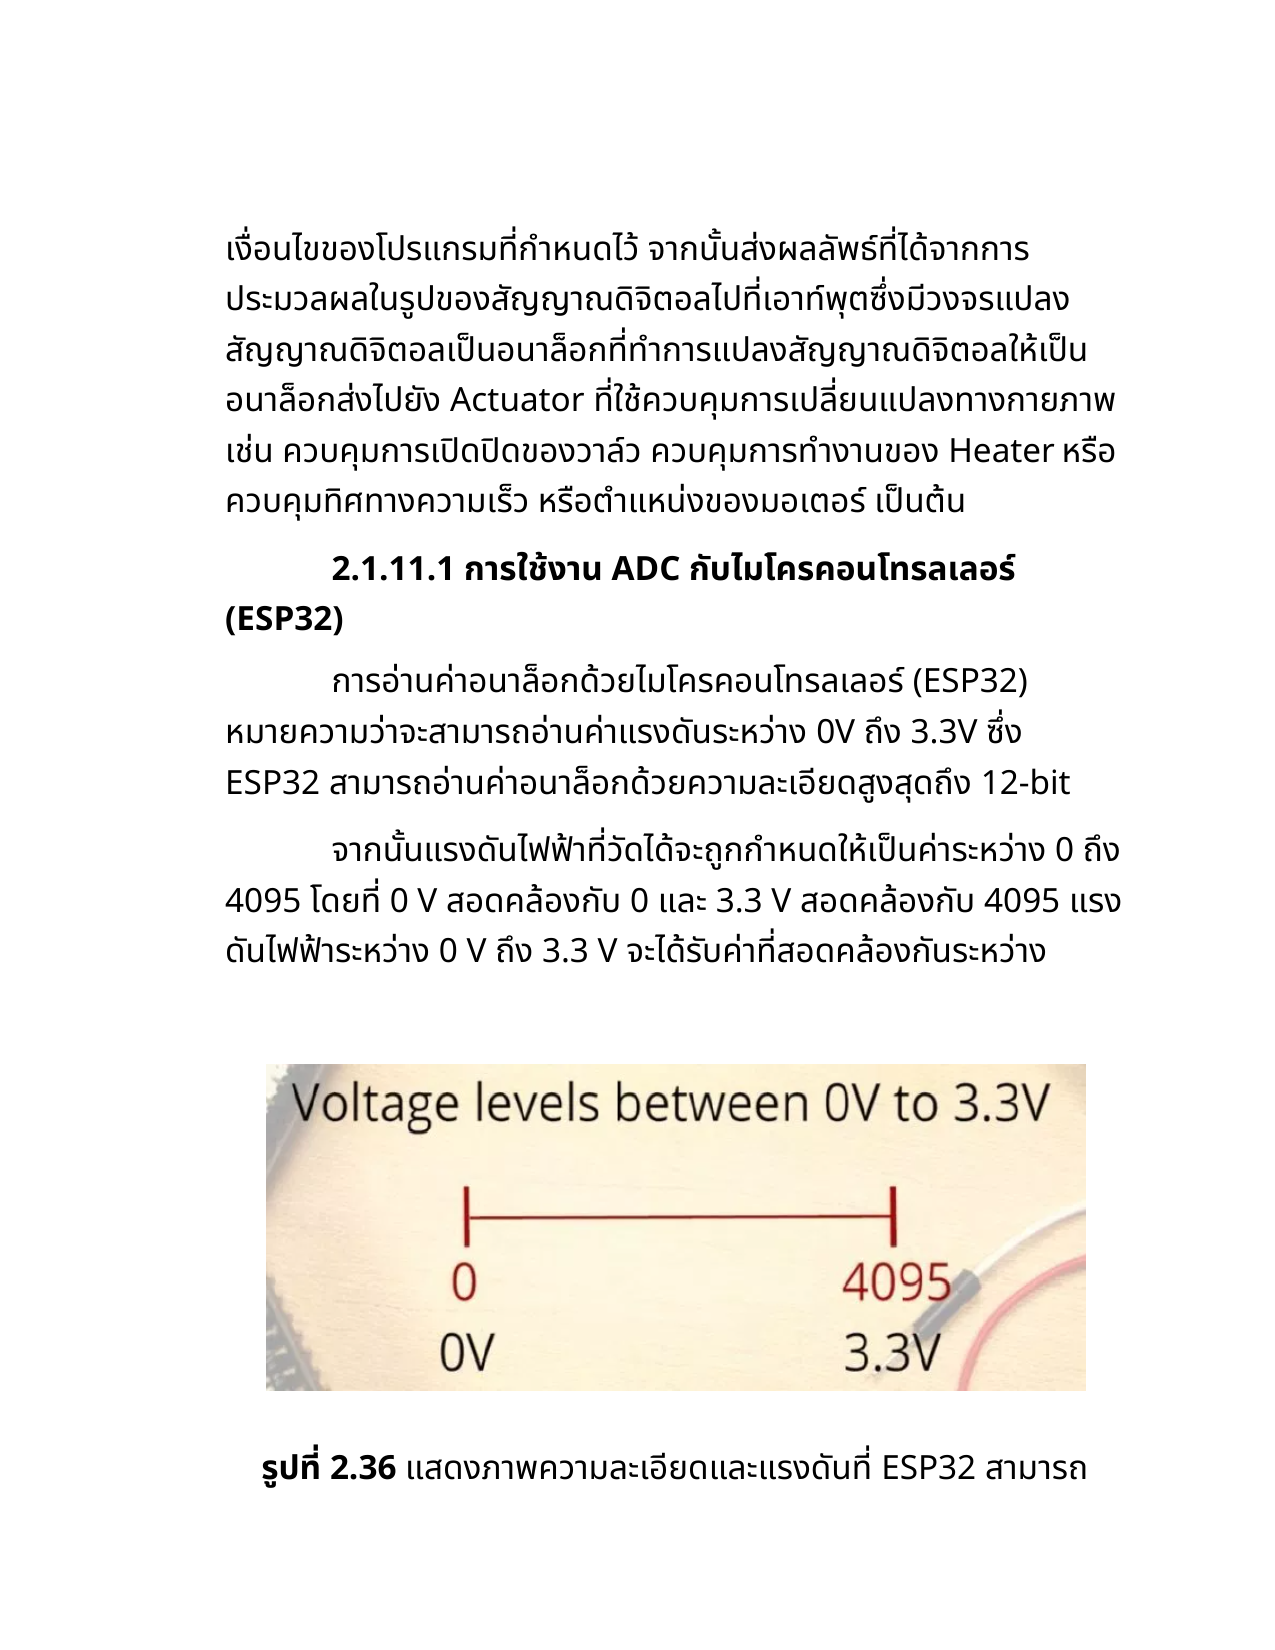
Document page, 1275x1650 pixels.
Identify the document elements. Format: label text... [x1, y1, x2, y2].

text จากนั้นแรงดันไฟฟ้าที่วัดได้จะถูกกำหนดให้เป็นค่าระหว่าง 0 ถึง 4095 โดยที่ 0 V สอดคล้องกับ 0 และ 3.3 V สอดคล้องกับ 4095 แรงดันไฟฟ้าระหว่าง 0 V ถึง 3.3 V จะได้รับค่าที่สอดคล้องกันระหว่าง [225, 826, 1125, 978]
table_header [225, 1056, 1124, 1494]
picture [257, 1056, 1092, 1399]
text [225, 225, 1125, 528]
text 2.1.11.1 การใช้งาน ADC กับไมโครคอนโทรลเลอร์ (ESP32) [225, 544, 1125, 641]
text การอ่านค่าอนาล็อกด้วยไมโครคอนโทรลเลอร์ (ESP32) หมายความว่าจะสามารถอ่านค่าแรงดันระหว่าง 0V ถึง 3.3V ซึ่ง ESP32 สามารถอ่านค่าอนาล็อกด้วยความละเอียดสูงสุดถึง 12-bit [225, 657, 1125, 809]
